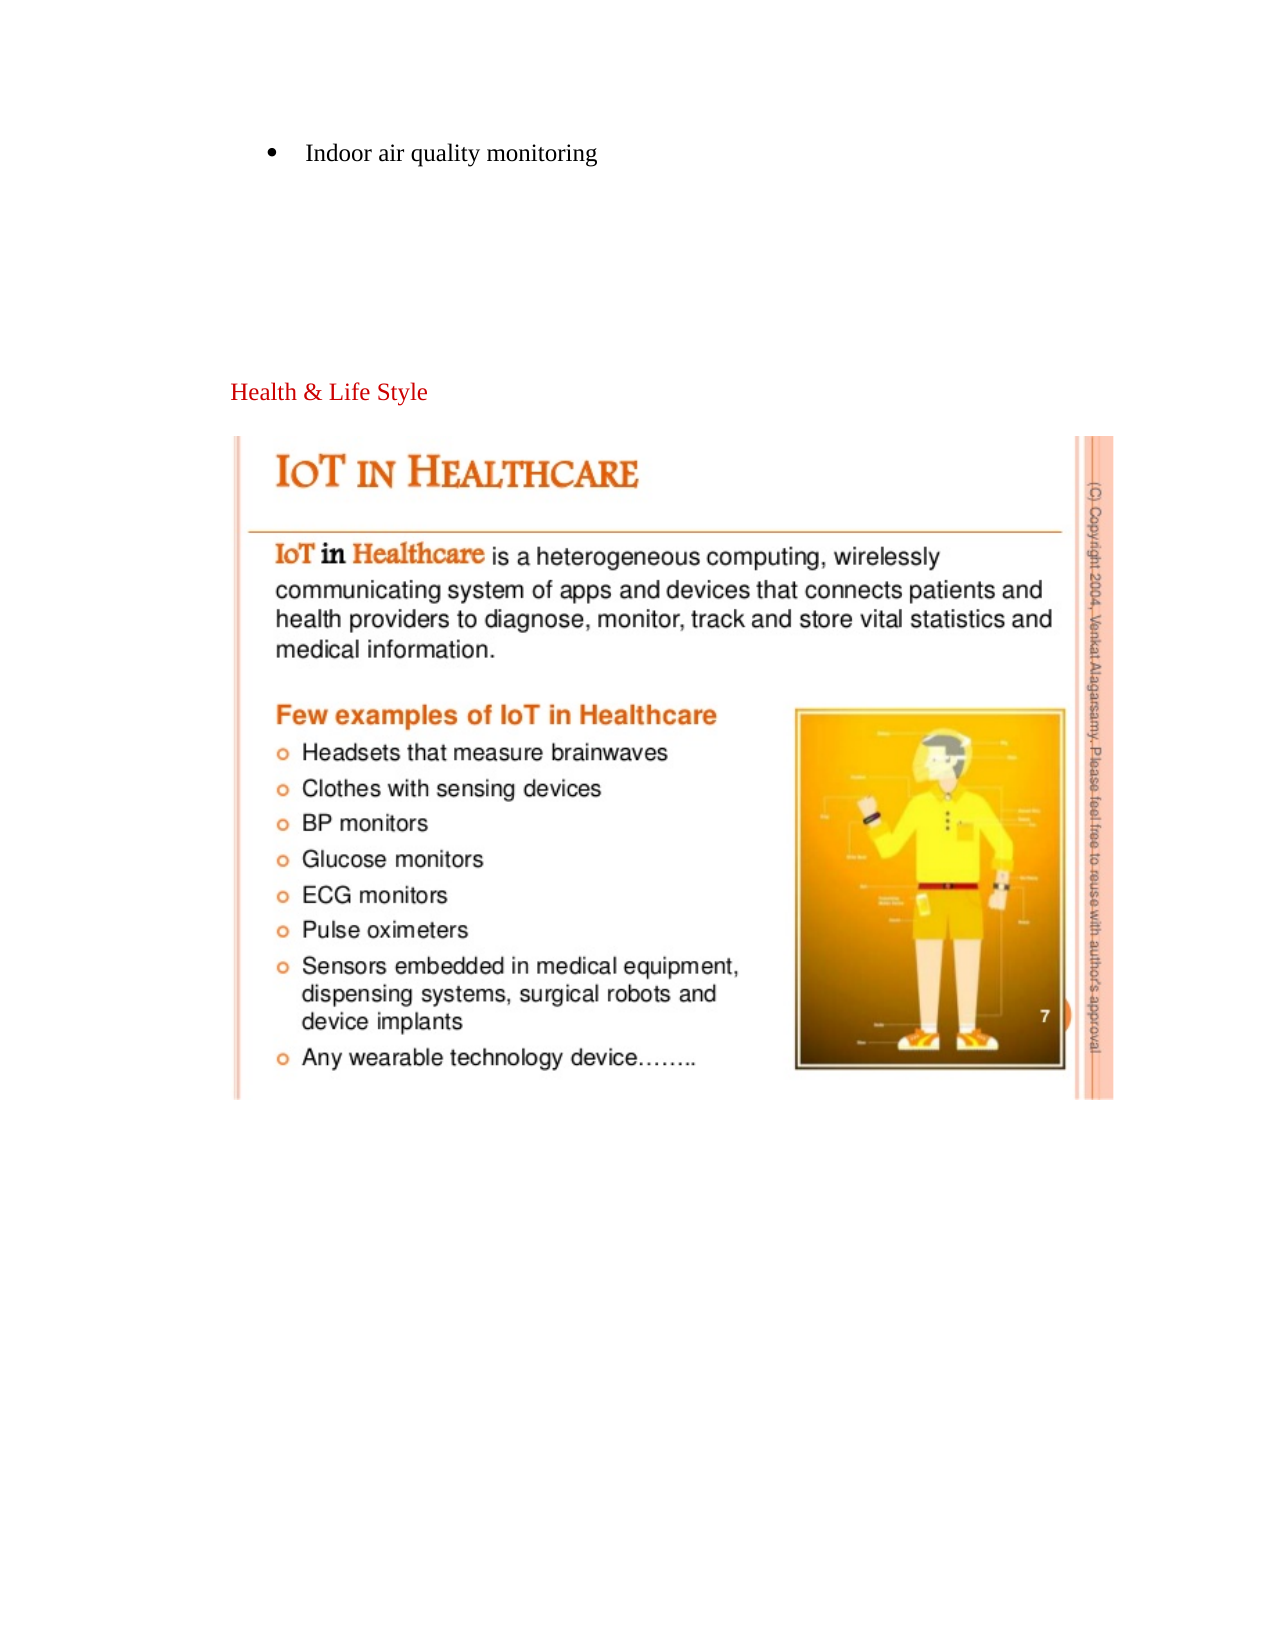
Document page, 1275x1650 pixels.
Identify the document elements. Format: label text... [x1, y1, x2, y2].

picture [230, 436, 1114, 1100]
text Health & Life Style [230, 377, 1029, 406]
list Indoor air quality monitoring [268, 138, 1029, 166]
